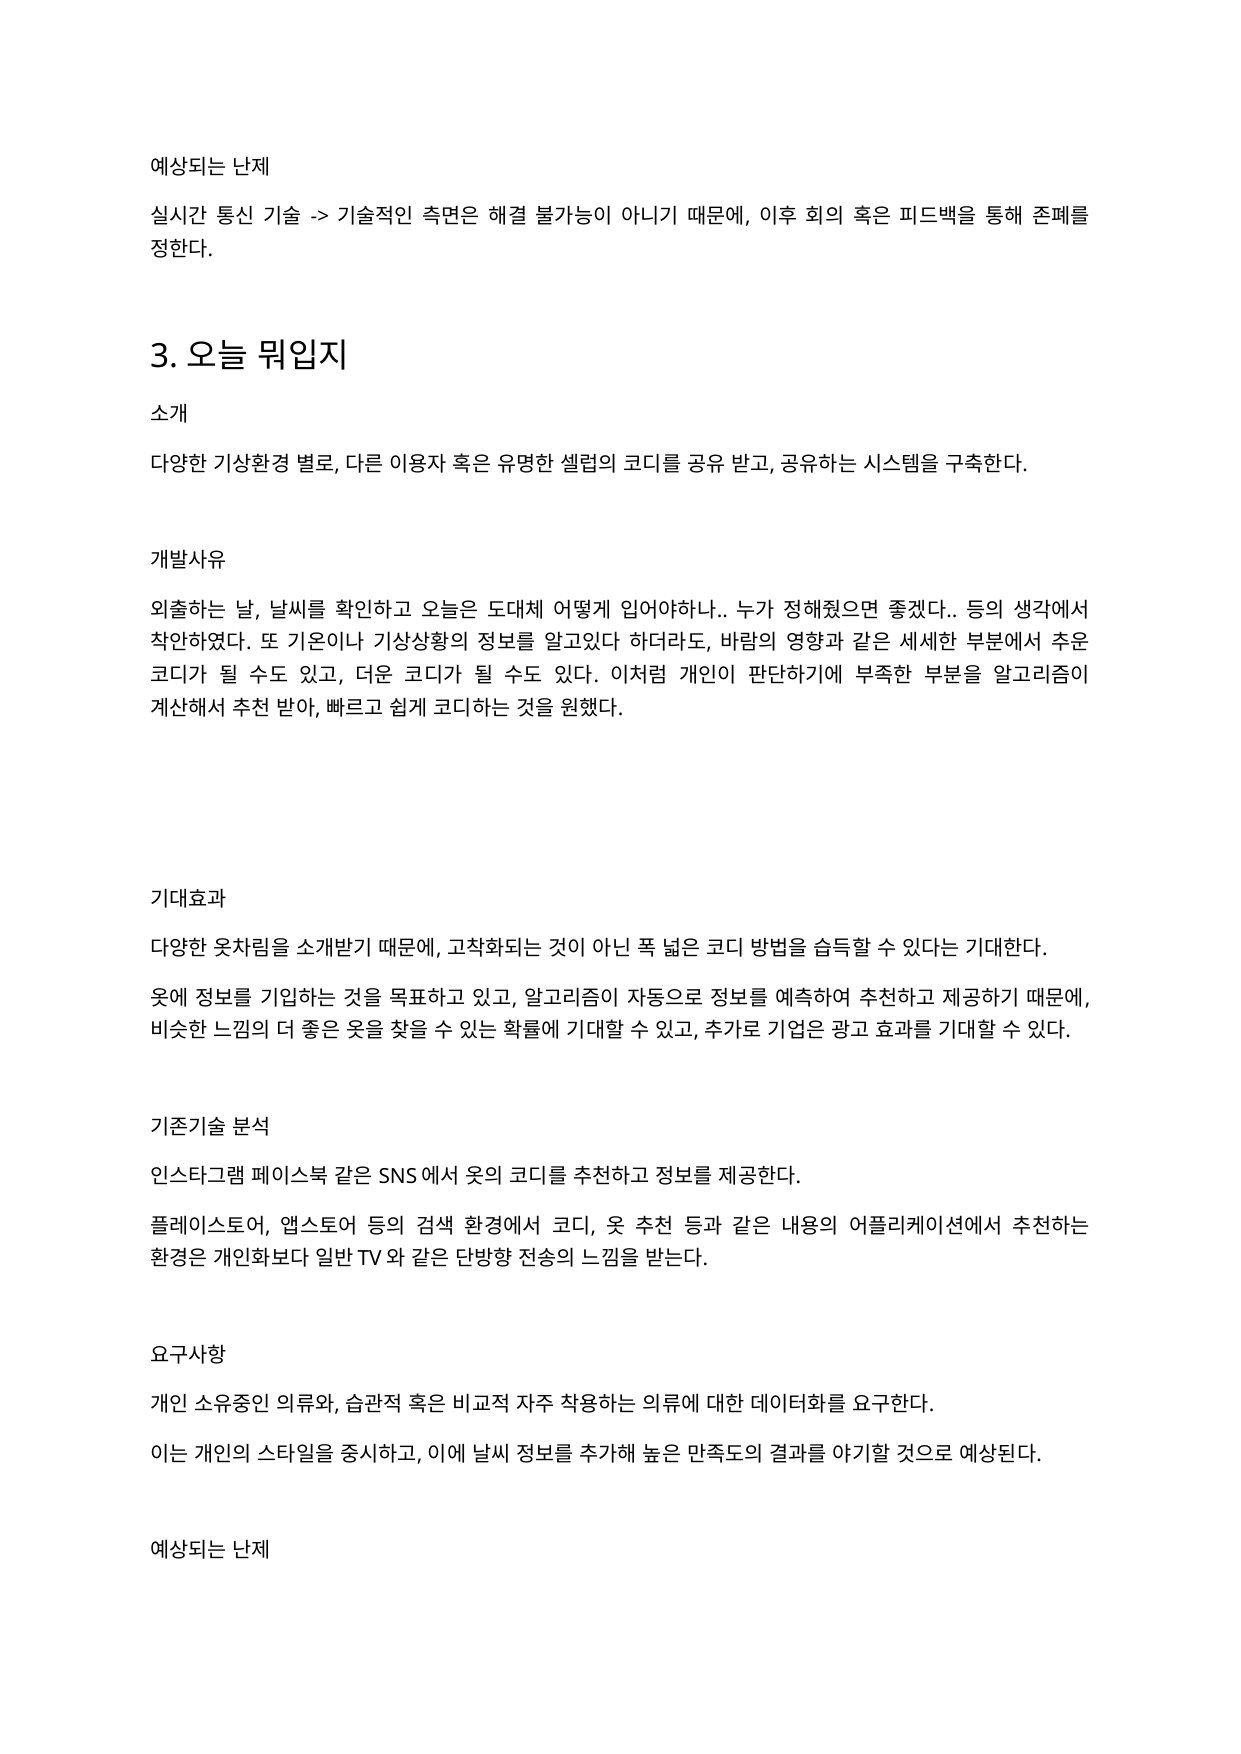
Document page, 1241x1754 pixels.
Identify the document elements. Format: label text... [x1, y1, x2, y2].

text 이는 개인의 스타일을 중시하고, 이에 날씨 정보를 추가해 높은 만족도의 결과를 야기할 것으로 예상된다. [150, 1437, 1090, 1467]
text 플레이스토어, 앱스토어 등의 검색 환경에서 코디, 옷 추천 등과 같은 내용의 어플리케이션에서 추천하는 환경은 개인화보다 일반TV와 같은 단방향 전송의 느낌을 받는다. [150, 1209, 1090, 1272]
text 외출하는 날, 날씨를 확인하고 오늘은 도대체 어떻게 입어야하나.. 누가 정해줬으면 좋겠다.. 등의 생각에서 착안하였다. 또 기온이나 기상상황의 정보를 알고있다 하더라도, 바람의 영향과 같은 세세한 부분에서 추운 코디가 될 수도 있고, 더운 코디가 될 수도 있다. 이처럼 개인이 판단하기에 부족한 부분을 알고리즘이 계산해서 추천 받아, 빠르고 쉽게 코디하는 것을 원했다. [150, 593, 1090, 721]
text 다양한 옷차림을 소개받기 때문에, 고착화되는 것이 아닌 폭 넓은 코디 방법을 습득할 수 있다는 기대한다. [150, 931, 1090, 962]
text 개발사유 [150, 543, 1090, 574]
text 기대효과 [150, 882, 1090, 912]
text 인스타그램 페이스북 같은 SNS에서 옷의 코디를 추천하고 정보를 제공한다. [150, 1159, 1090, 1190]
text 요구사항 [150, 1338, 1090, 1368]
text 다양한 기상환경 별로, 다른 이용자 혹은 유명한 셀럽의 코디를 공유 받고, 공유하는 시스템을 구축한다. [150, 447, 1090, 477]
text 예상되는 난제 [150, 1533, 1090, 1564]
text 소개 [150, 398, 1090, 428]
text 옷에 정보를 기입하는 것을 목표하고 있고, 알고리즘이 자동으로 정보를 예측하여 추천하고 제공하기 때문에, 비슷한 느낌의 더 좋은 옷을 찾을 수 있는 확률에 기대할 수 있고, 추가로 기업은 광고 효과를 기대할 수 있다. [150, 981, 1090, 1044]
text 3. 오늘 뭐입지 [150, 329, 1090, 377]
text 예상되는 난제 [150, 150, 1090, 180]
text 기존기술 분석 [150, 1110, 1090, 1140]
text 개인 소유중인 의류와, 습관적 혹은 비교적 자주 착용하는 의류에 대한 데이터화를 요구한다. [150, 1387, 1090, 1418]
text 실시간 통신 기술 -> 기술적인 측면은 해결 불가능이 아니기 때문에, 이후 회의 혹은 피드백을 통해 존폐를 정한다. [150, 199, 1090, 262]
